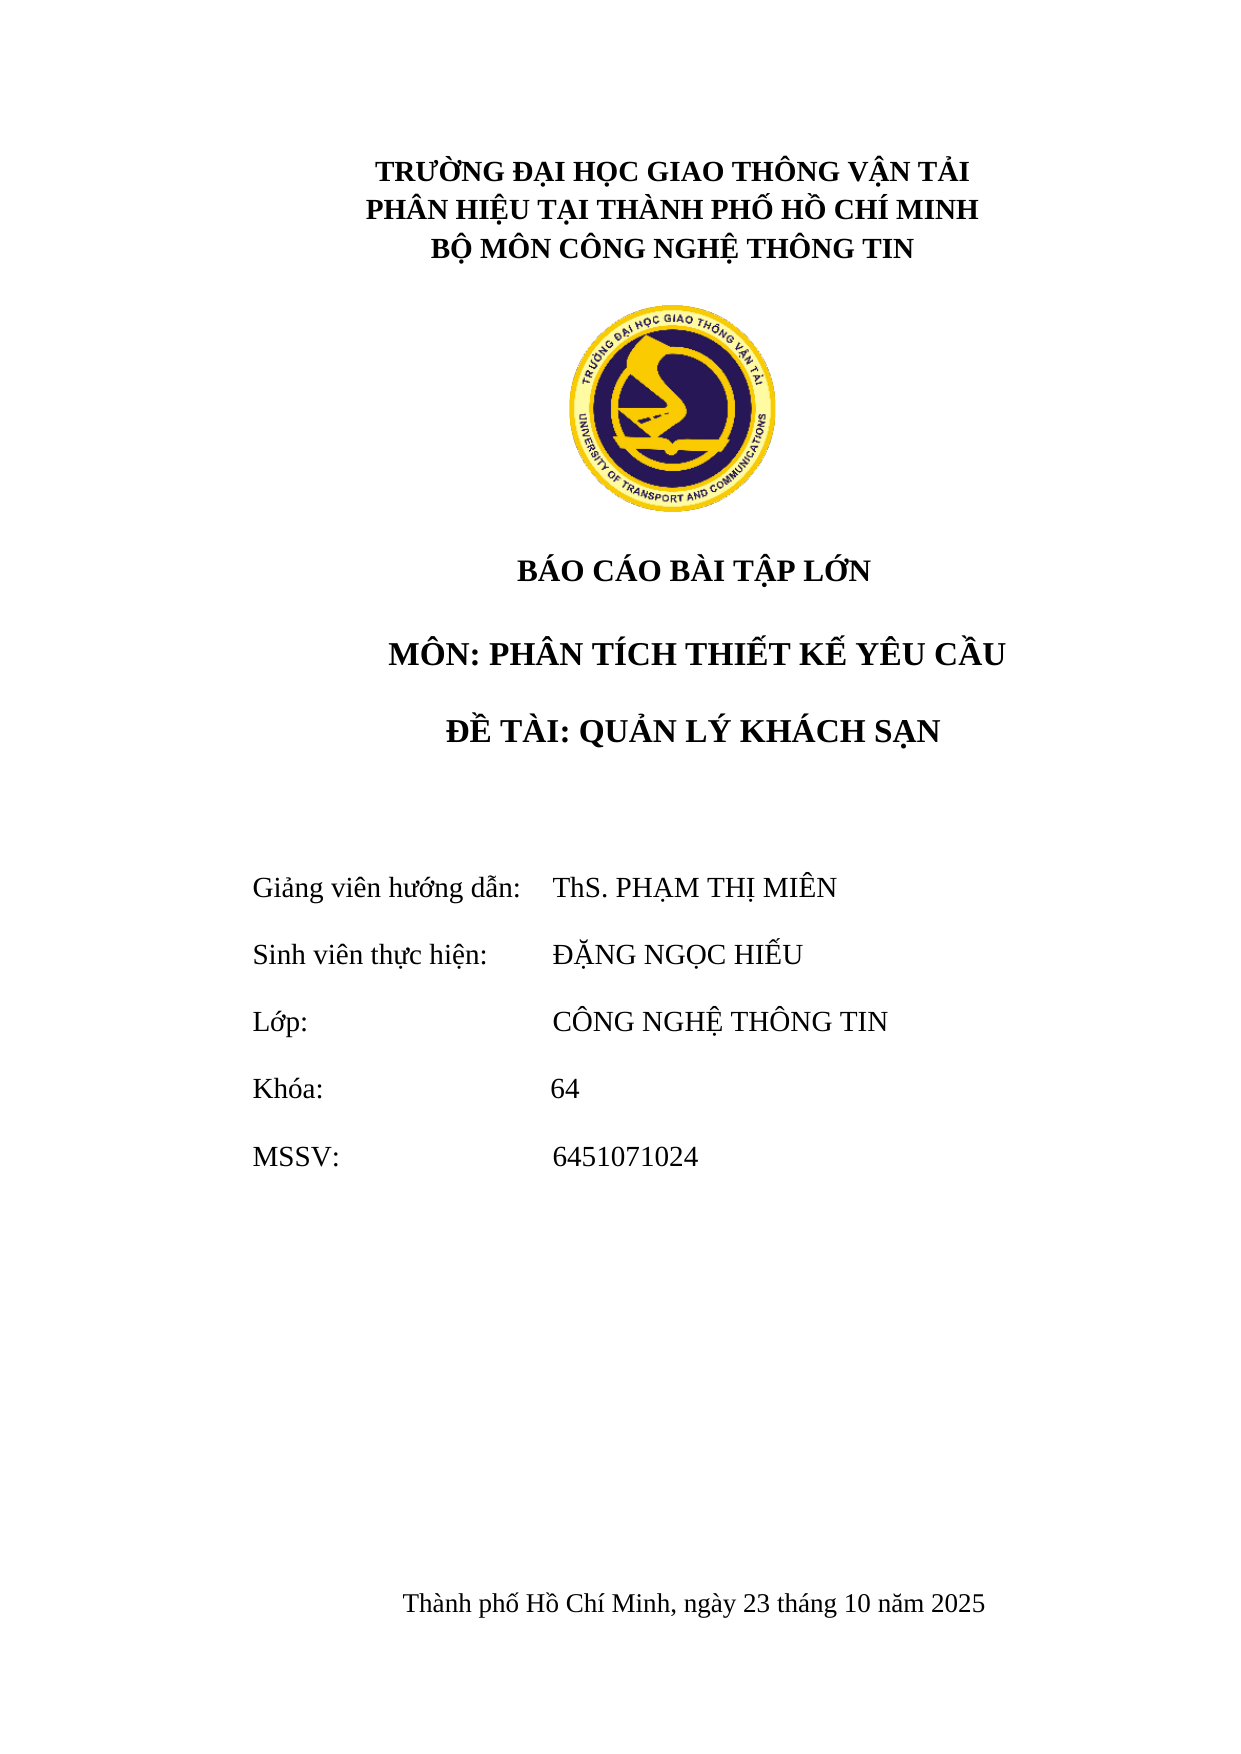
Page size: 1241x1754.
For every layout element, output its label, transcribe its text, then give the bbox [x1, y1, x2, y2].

text Khóa: 64 [177, 1072, 1152, 1105]
text BÁO CÁO BÀI TẬP LỚN [177, 552, 1152, 588]
text Thành phố Hồ Chí Minh, ngày 23 tháng 10 năm 2025 [177, 1587, 1152, 1618]
text MÔN: PHÂN TÍCH THIẾT KẾ YÊU CẦU [118, 634, 1152, 673]
text TRƯỜNG ĐẠI HỌC GIAO THÔNG VẬN TẢI [118, 154, 1152, 187]
text MSSV: 6451071024 [177, 1139, 1152, 1172]
text PHÂN HIỆU TẠI THÀNH PHỐ HỒ CHÍ MINH [118, 192, 1152, 226]
text Giảng viên hướng dẫn: ThS. PHẠM THỊ MIÊN [177, 870, 1152, 904]
text ĐỀ TÀI: QUẢN LÝ KHÁCH SẠN [118, 711, 1152, 750]
picture [569, 305, 776, 512]
text Lớp: CÔNG NGHỆ THÔNG TIN [177, 1004, 1152, 1038]
text BỘ MÔN CÔNG NGHỆ THÔNG TIN [118, 231, 1152, 264]
text Sinh viên thực hiện: ĐẶNG NGỌC HIẾU [177, 937, 1152, 971]
